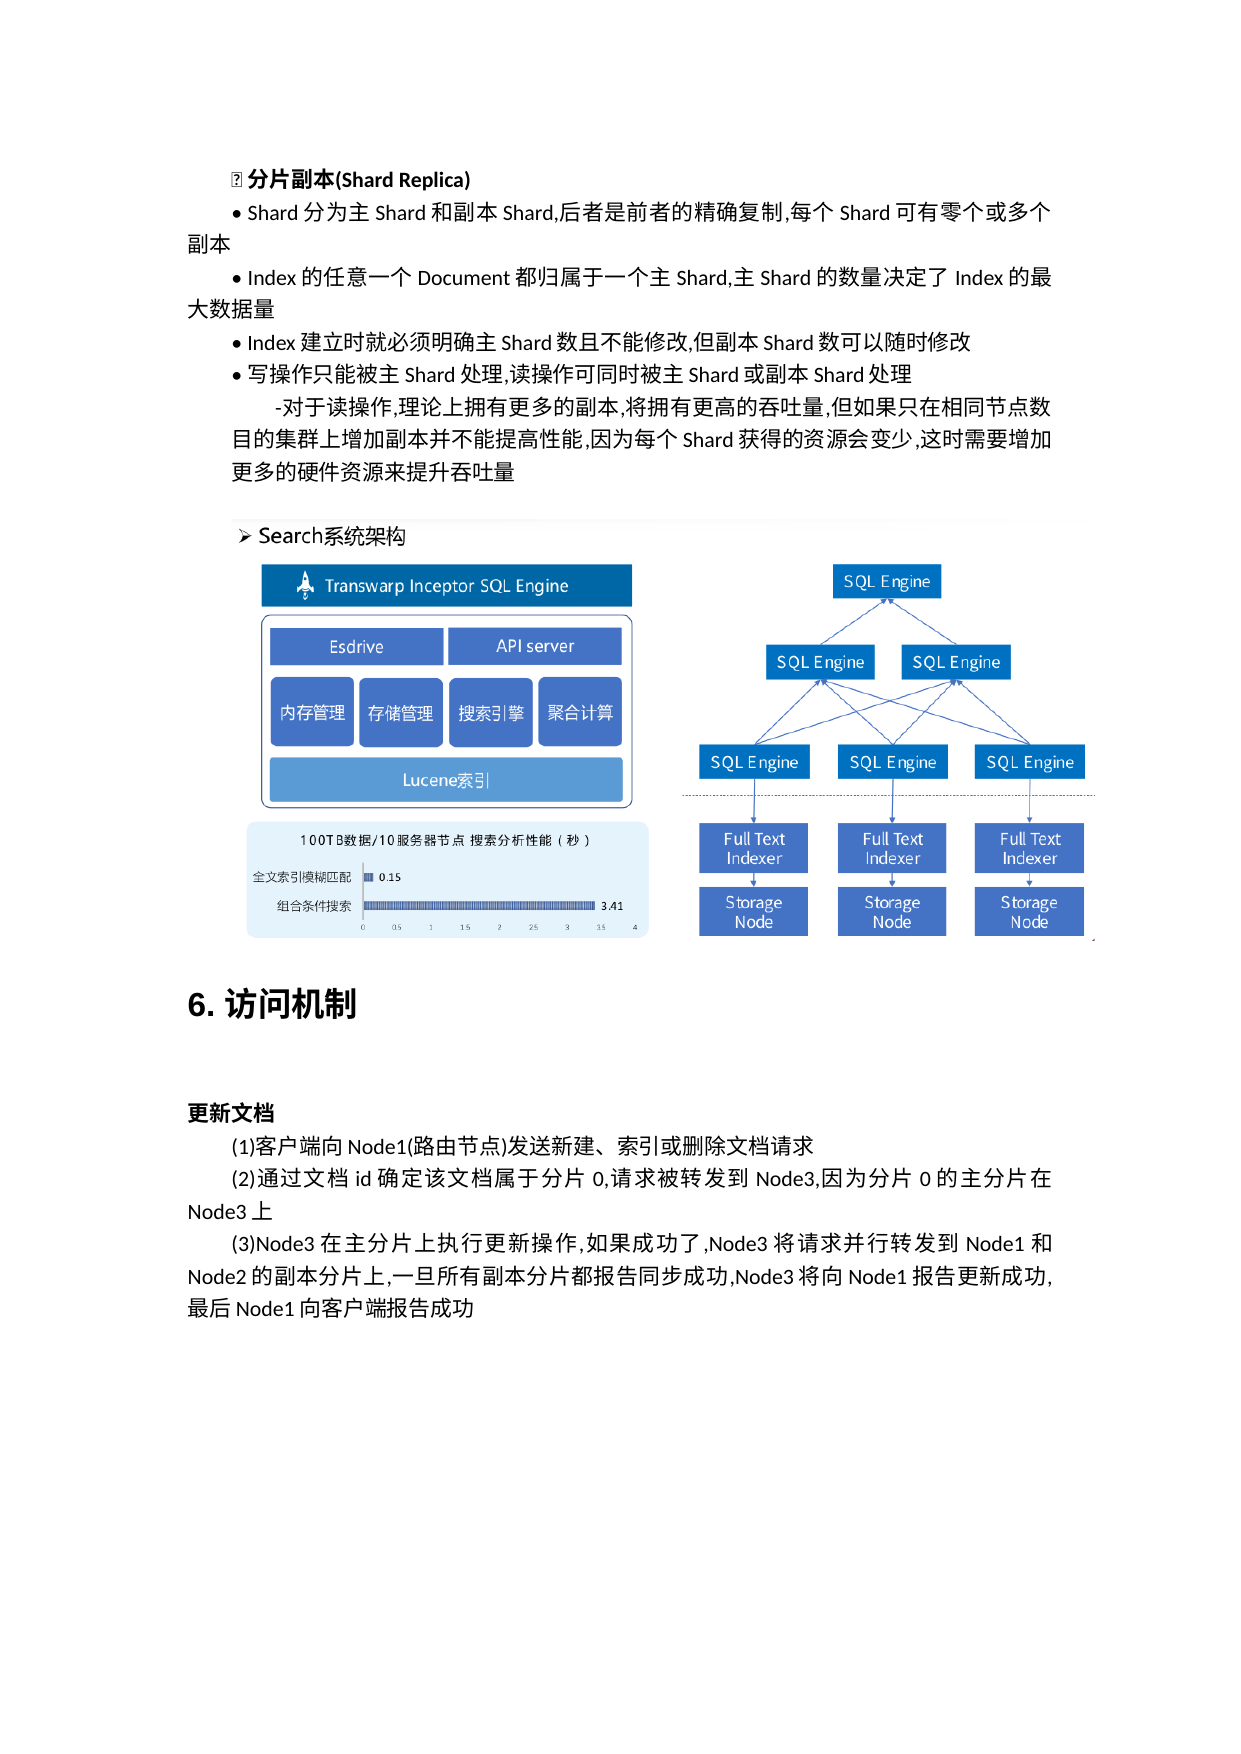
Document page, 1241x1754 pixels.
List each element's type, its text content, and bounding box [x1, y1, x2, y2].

text  分片副本(Shard Replica) [187, 162, 1053, 194]
list (1)客户端向Node1(路由节点)发送新建、索引或删除文档请求 [187, 1128, 1053, 1161]
text • Index建立时就必须明确主Shard数且不能修改,但副本Shard数可以随时修改 [187, 324, 1053, 357]
text • Shard分为主Shard和副本Shard,后者是前者的精确复制,每个Shard可有零个或多个副本 [187, 194, 1053, 259]
picture [231, 519, 1096, 941]
list (3)Node3在主分片上执行更新操作,如果成功了,Node3将请求并行转发到Node1和Node2的副本分片上,一旦所有副本分片都报告同步成功,Node3将向Node1报告更新成功, 最后Node1向客户端报告成功 [187, 1226, 1053, 1323]
list (2)通过文档id确定该文档属于分片0,请求被转发到Node3,因为分片0的主分片在Node3上 [187, 1161, 1053, 1226]
text -对于读操作,理论上拥有更多的副本,将拥有更高的吞吐量,但如果只在相同节点数目的集群上增加副本并不能提高性能,因为每个Shard获得的资源会变少,这时需要增加更多的硬件资源来提升吞吐量 [231, 389, 1053, 487]
subtitle 访问机制 [187, 969, 1053, 1034]
text • 写操作只能被主Shard处理,读操作可同时被主Shard或副本Shard处理 [187, 357, 1053, 389]
text • Index的任意一个Document都归属于一个主Shard,主Shard的数量决定了Index的最大数据量 [187, 259, 1053, 324]
list 更新文档 [187, 1096, 1053, 1128]
